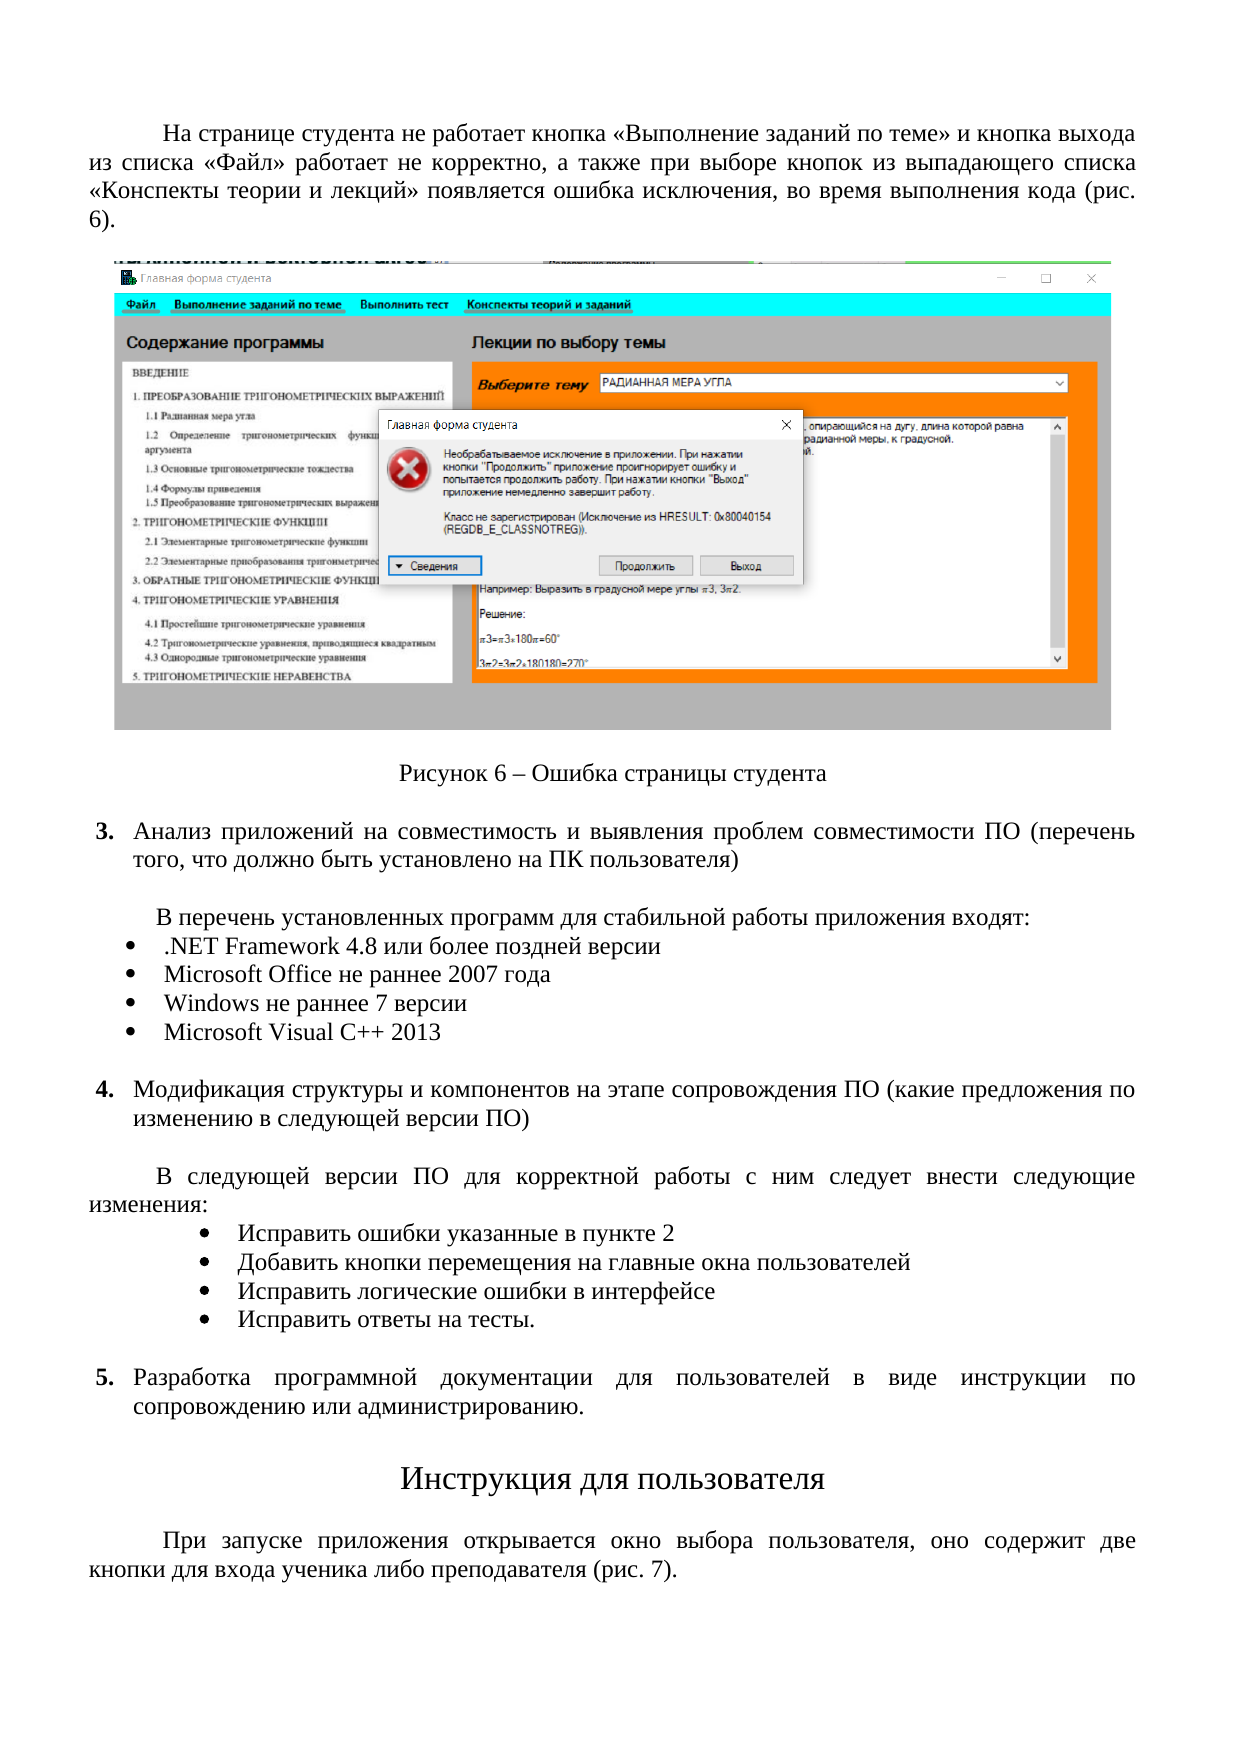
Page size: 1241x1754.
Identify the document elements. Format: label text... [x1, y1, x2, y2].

list Модификация структуры и компонентов на этапе сопровождения ПО (какие предложения по изменению в следующей версии ПО) [95, 1074, 1137, 1132]
list Исправить ошибки указанные в пункте 2 [200, 1218, 1137, 1247]
list Добавить кнопки перемещения на главные окна пользователей [200, 1247, 1137, 1276]
text Инструкция для пользователя [88, 1458, 1137, 1496]
text На странице студента не работает кнопка «Выполнение заданий по теме» и кнопка выхода из списка «Файл» работает не корректно, а также при выборе кнопок из выпадающего списка «Конспекты теории и лекций» появляется ошибка исключения, во время выполнения кода (рис. 6). [88, 118, 1137, 233]
list Анализ приложений на совместимость и выявления проблем совместимости ПО (перечень того, что должно быть установлено на ПК пользователя) [95, 816, 1137, 873]
text В перечень установленных программ для стабильной работы приложения входят: [88, 902, 1137, 931]
list Исправить ответы на тесты. [200, 1304, 1137, 1333]
list .NET Framework 4.8 или более поздней версии [126, 931, 1137, 959]
list Исправить логические ошибки в интерфейсе [200, 1276, 1137, 1304]
text В следующей версии ПО для корректной работы с ним следует внести следующие изменения: [88, 1161, 1137, 1218]
text Рисунок 6 – Ошибка страницы студента [88, 758, 1137, 787]
list Microsoft Office не раннее 2007 года [126, 959, 1137, 988]
list Разработка программной документации для пользователей в виде инструкции по сопровождению или администрированию. [95, 1362, 1137, 1419]
picture [114, 261, 1112, 730]
list Microsoft Visual C++ 2013 [126, 1017, 1137, 1046]
text При запуске приложения открывается окно выбора пользователя, оно содержит две кнопки для входа ученика либо преподавателя (рис. 7). [88, 1525, 1137, 1582]
list Windows не раннее 7 версии [126, 988, 1137, 1017]
